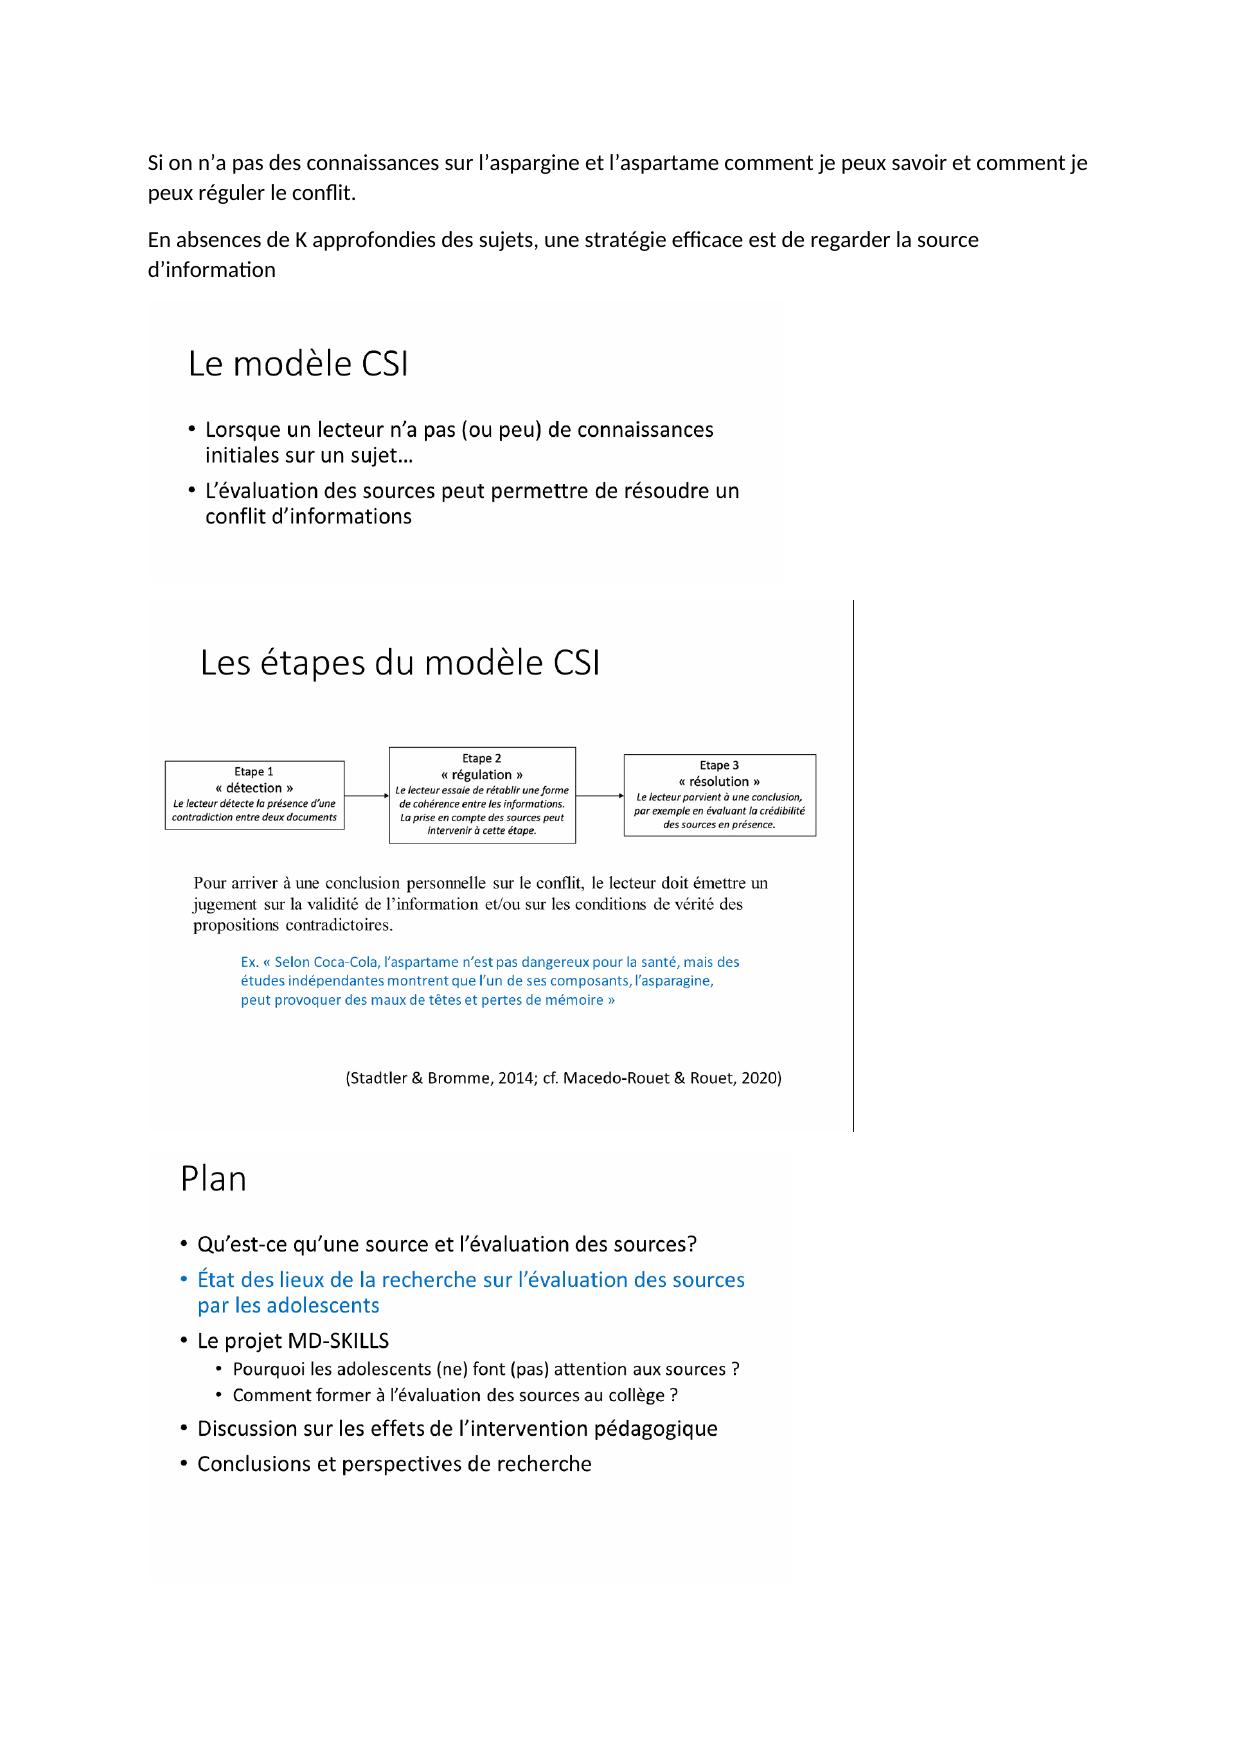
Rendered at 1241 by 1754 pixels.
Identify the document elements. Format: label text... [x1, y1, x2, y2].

picture [147, 600, 854, 1132]
picture [147, 1150, 790, 1582]
picture [147, 301, 785, 582]
text Si on n’a pas des connaissances sur l’aspargine et l’aspartame comment je peux savoir et comment je peux réguler le conflit. [148, 148, 1093, 206]
text En absences de K approfondies des sujets, une stratégie efficace est de regarder la source d’information [148, 225, 1093, 283]
